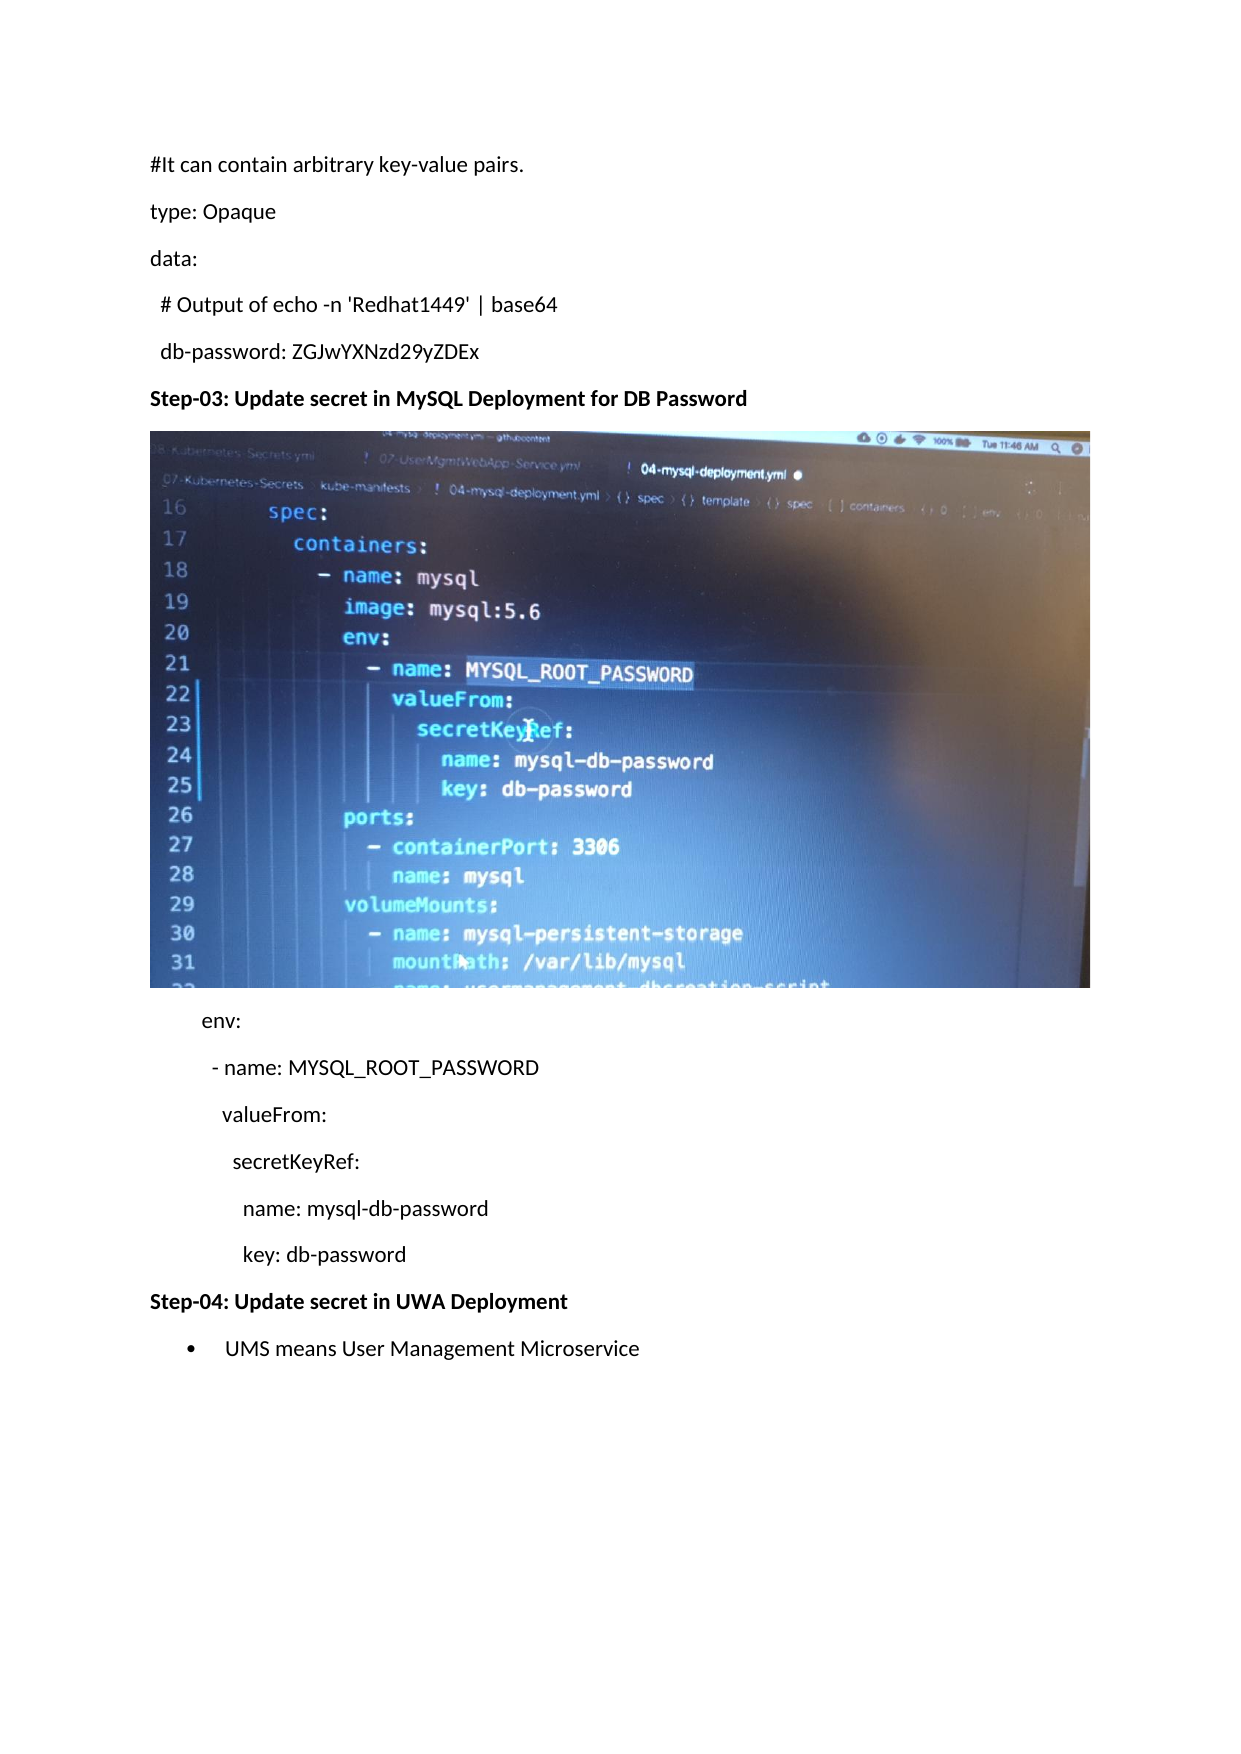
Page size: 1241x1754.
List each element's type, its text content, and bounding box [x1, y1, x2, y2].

text type: Opaque [150, 197, 1090, 225]
text - name: MYSQL_ROOT_PASSWORD [150, 1053, 1090, 1081]
text Step-04: Update secret in UWA Deployment [150, 1287, 1090, 1315]
text data: [150, 244, 1090, 272]
list UMS means User Management Microservice [187, 1334, 1090, 1362]
text valueFrom: [150, 1100, 1090, 1128]
text name: mysql-db-password [150, 1194, 1090, 1222]
text Step-03: Update secret in MySQL Deployment for DB Password [150, 384, 1090, 412]
text # Output of echo -n 'Redhat1449' | base64 [150, 291, 1090, 319]
text secretKeyRef: [150, 1147, 1090, 1175]
text key: db-password [150, 1241, 1090, 1268]
text db-password: ZGJwYXNzd29yZDEx [150, 337, 1090, 366]
text #It can contain arbitrary key-value pairs. [150, 150, 1090, 178]
picture [150, 431, 1091, 988]
text env: [150, 1006, 1090, 1034]
